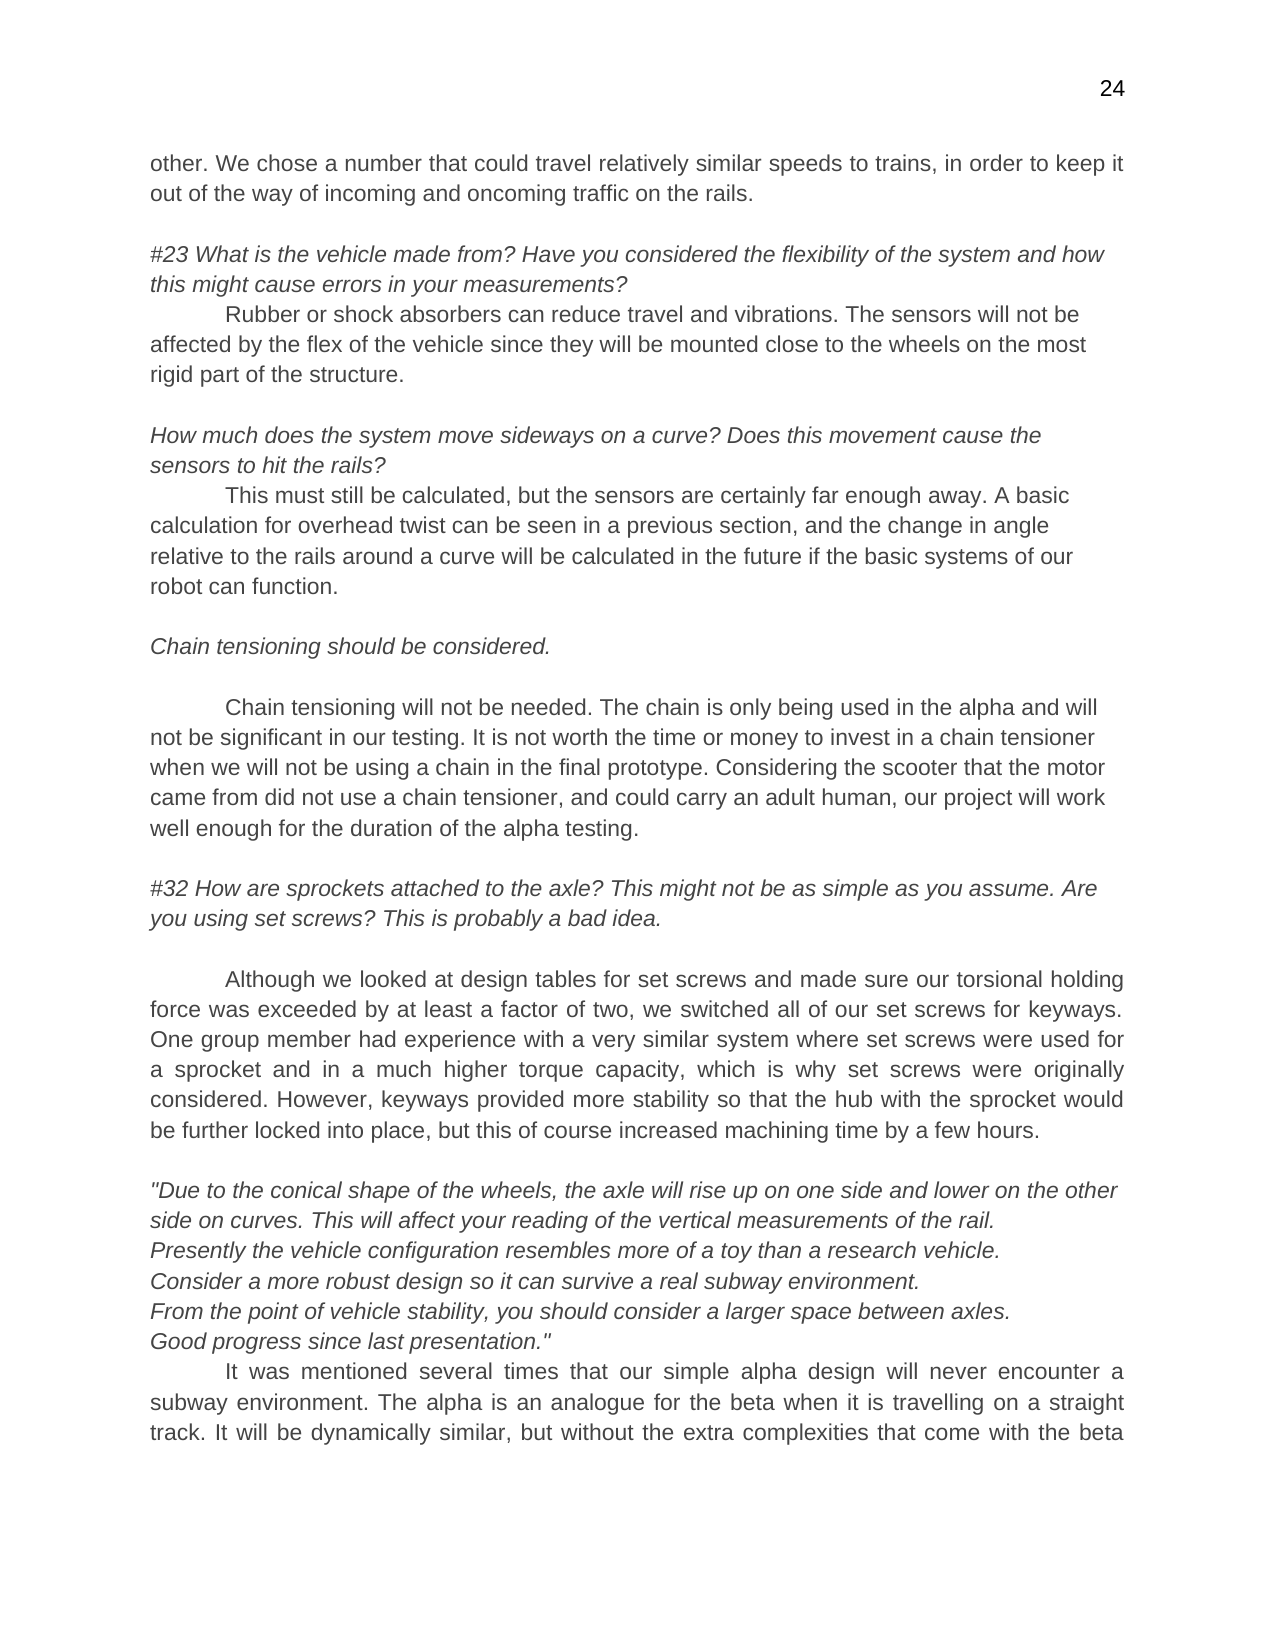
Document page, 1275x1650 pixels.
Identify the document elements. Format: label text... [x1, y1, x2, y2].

text "Due to the conical shape of the wheels, the axle will rise up on one side and lower on the other side on curves. This will affect your reading of the vertical measurements of the rail. [150, 1177, 1125, 1234]
text #32 How are sprockets attached to the axle? This might not be as simple as you assume. Are you using set screws? This is probably a bad idea. [150, 875, 1125, 932]
text How much does the system move sideways on a curve? Does this movement cause the sensors to hit the rails? [150, 422, 1125, 478]
text #23 What is the vehicle made from? Have you considered the flexibility of the system and how this might cause errors in your measurements? [150, 241, 1125, 297]
text Presently the vehicle configuration resembles more of a toy than a research vehicle. [150, 1237, 1125, 1264]
text Rubber or shock absorbers can reduce travel and vibrations. The sensors will not be affected by the flex of the vehicle since they will be mounted close to the wheels on the most rigid part of the structure. [150, 301, 1125, 388]
text Although we looked at design tables for set screws and made sure our torsional holding force was exceeded by at least a factor of two, we switched all of our set screws for keyways. One group member had experience with a very similar system where set screws were used for a sprocket and in a much higher torque capacity, which is why set screws were originally considered. However, keyways provided more stability so that the hub with the sprocket would be further locked into place, but this of course increased machining time by a few hours. [150, 966, 1125, 1143]
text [150, 150, 1125, 207]
text Good progress since last presentation." [150, 1328, 1125, 1354]
text Chain tensioning will not be needed. The chain is only being used in the alpha and will not be significant in our testing. It is not worth the time or money to invest in a chain tensioner when we will not be using a chain in the final prototype. Considering the scooter that the motor came from did not use a chain tensioner, and could carry an adult human, our project will work well enough for the duration of the alpha testing. [150, 694, 1125, 841]
text Chain tensioning should be considered. [150, 633, 1125, 660]
text From the point of vehicle stability, you should consider a larger space between axles. [150, 1298, 1125, 1324]
text Consider a more robust design so it can survive a real subway environment. [150, 1268, 1125, 1294]
text This must still be calculated, but the sensors are certainly far enough away. A basic calculation for overhead twist can be seen in a previous section, and the change in angle relative to the rails around a curve will be calculated in the future if the basic systems of our robot can function. [150, 482, 1125, 599]
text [150, 1358, 1125, 1445]
